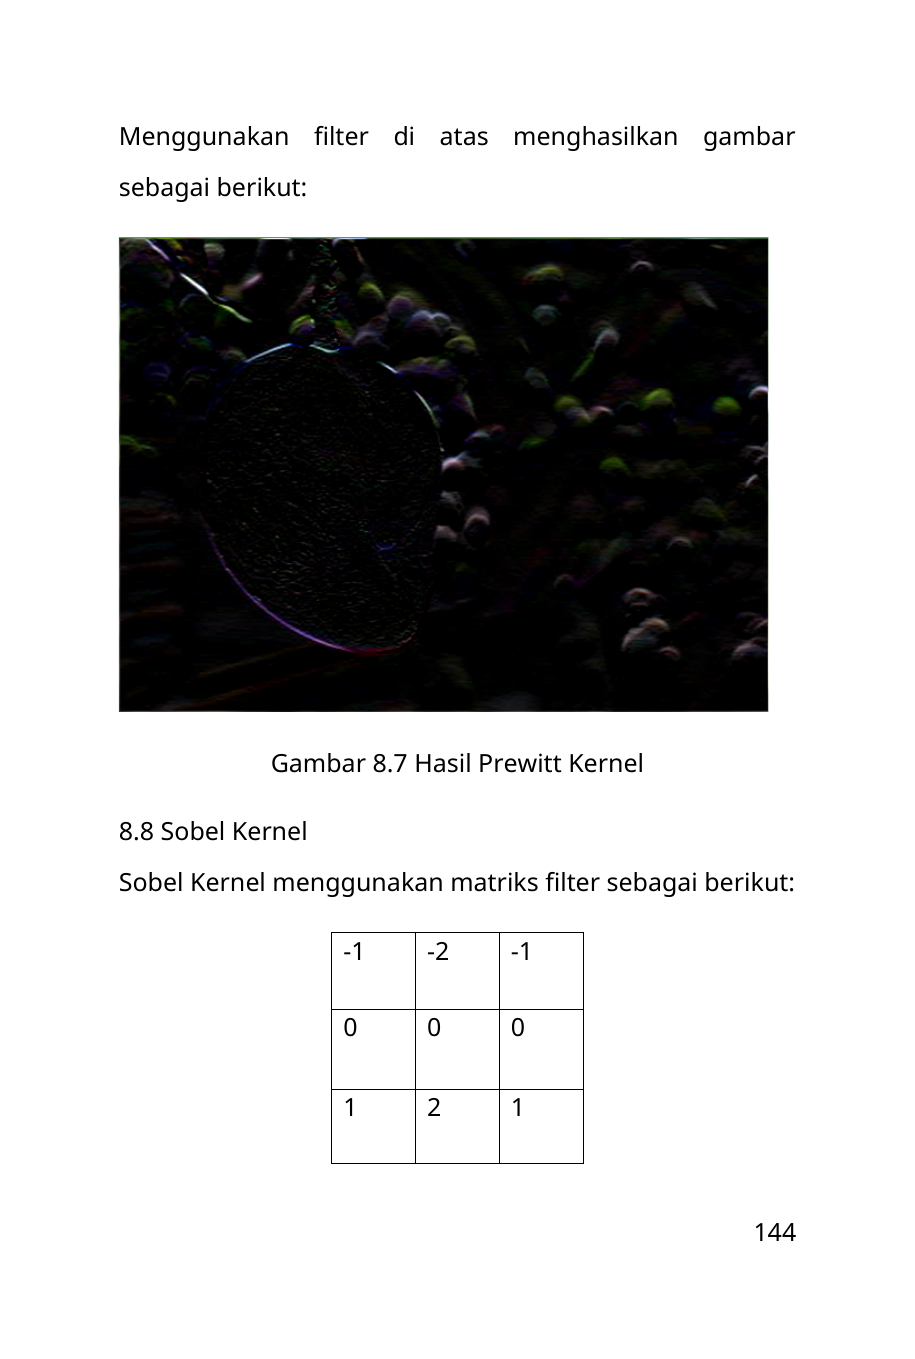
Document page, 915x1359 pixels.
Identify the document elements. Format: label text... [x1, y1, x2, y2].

picture [118, 237, 769, 712]
table_cell 0 [500, 1010, 583, 1088]
table_header -1 [332, 933, 415, 1009]
text Sobel Kernel menggunakan matriks filter sebagai berikut: [119, 864, 796, 898]
table_cell 0 [416, 1010, 499, 1088]
table_cell 2 [416, 1090, 499, 1162]
table_header -1 [500, 933, 583, 1009]
table_cell 1 [332, 1090, 415, 1162]
table_cell 1 [500, 1090, 583, 1162]
text Gambar 8.7 Hasil Prewitt Kernel [119, 746, 796, 780]
table_cell 0 [332, 1010, 415, 1088]
table_header -2 [416, 933, 499, 1009]
subtitle 8.8 Sobel Kernel [119, 813, 796, 847]
text Menggunakan filter di atas menghasilkan gambar sebagai berikut: [119, 119, 796, 204]
